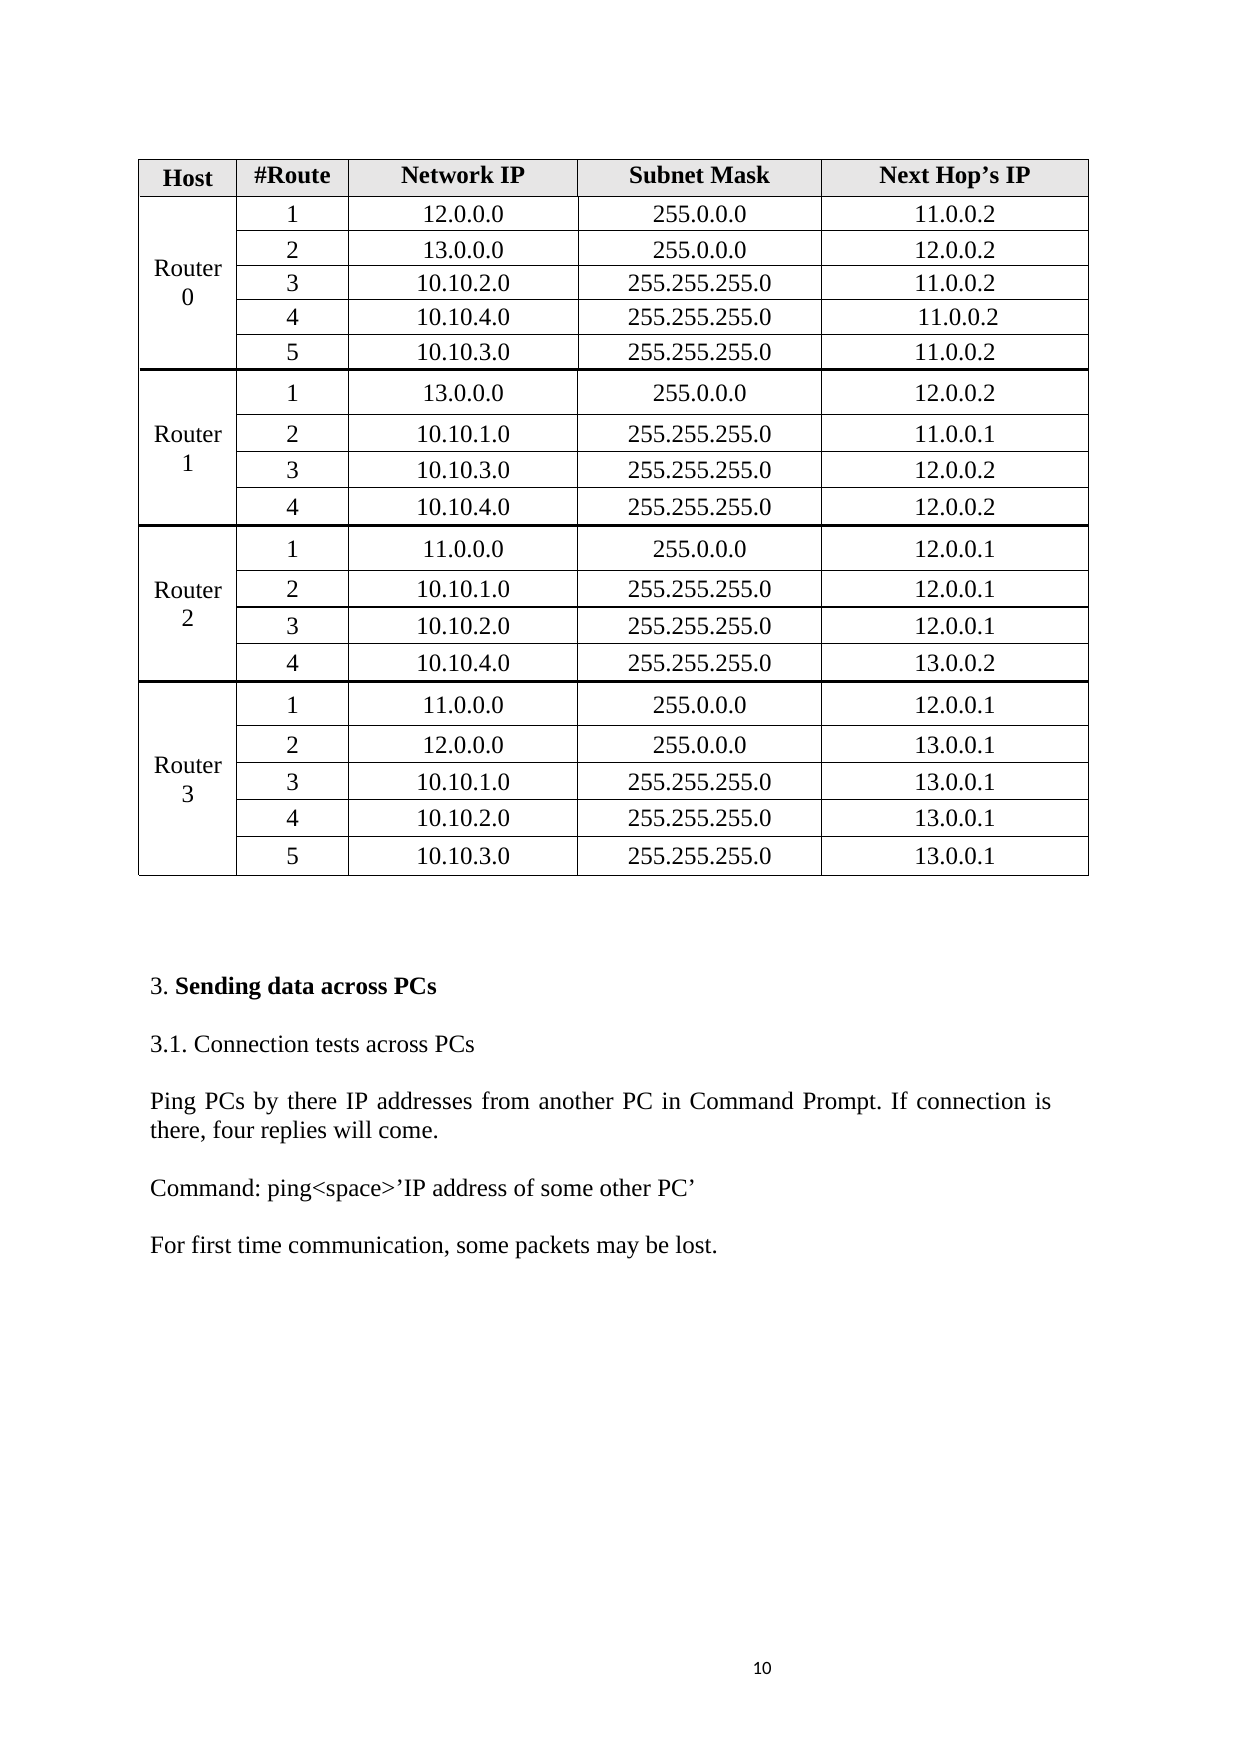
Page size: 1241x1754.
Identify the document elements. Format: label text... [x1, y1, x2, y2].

table_cell 2 [237, 571, 348, 606]
table_cell 11.0.0.2 [822, 335, 1088, 368]
table_cell 12.0.0.0 [349, 726, 577, 762]
table_cell 12.0.0.1 [822, 527, 1088, 569]
table_cell 255.255.255.0 [578, 763, 821, 799]
table_cell 10.10.3.0 [349, 837, 577, 874]
table_cell 13.0.0.0 [349, 371, 577, 414]
table_cell 10.10.2.0 [349, 266, 578, 299]
table_cell 255.255.255.0 [578, 837, 821, 874]
table_cell 255.0.0.0 [578, 527, 821, 569]
table_header Network IP [349, 160, 577, 196]
list Ping PCs by there IP addresses from another PC in Command Prompt. If connection is there, four replies will come. [150, 1086, 1053, 1144]
table_cell 12.0.0.1 [822, 571, 1088, 606]
table_cell 3 [237, 266, 348, 299]
table_cell 13.0.0.1 [822, 763, 1088, 799]
list Sending data across PCs [150, 971, 1053, 1000]
table_cell 4 [237, 644, 348, 680]
table_header Subnet Mask [578, 160, 821, 196]
table_cell 10.10.4.0 [349, 488, 577, 524]
table_cell 255.0.0.0 [579, 231, 821, 265]
table_cell 12.0.0.2 [822, 371, 1088, 414]
table_cell 13.0.0.0 [349, 231, 578, 265]
table_cell 13.0.0.1 [822, 837, 1088, 874]
table_cell 13.0.0.2 [822, 644, 1088, 680]
table_cell 10.10.2.0 [349, 800, 577, 836]
table_cell 2 [237, 415, 348, 451]
table_cell 255.0.0.0 [578, 726, 821, 762]
table_cell 5 [237, 837, 348, 874]
list Connection tests across PCs [150, 1029, 1053, 1058]
table_cell 1 [237, 371, 348, 414]
table_cell 255.255.255.0 [578, 800, 821, 836]
table_cell 255.255.255.0 [578, 415, 821, 451]
table_cell 10.10.4.0 [349, 300, 578, 334]
table_cell 255.255.255.0 [578, 644, 821, 680]
list Command: ping<space>’IP address of some other PC’ [150, 1173, 1053, 1201]
table_cell 255.255.255.0 [579, 335, 821, 368]
table_cell 2 [237, 231, 348, 265]
table_cell 12.0.0.2 [822, 488, 1088, 524]
table_cell 11.0.0.2 [822, 300, 1088, 334]
table_cell 255.255.255.0 [578, 452, 821, 487]
table_cell 255.255.255.0 [578, 571, 821, 606]
table_cell 1 [237, 683, 348, 725]
table_cell 13.0.0.1 [822, 800, 1088, 836]
table_cell Router0 [139, 197, 236, 368]
table_cell 11.0.0.2 [822, 266, 1088, 299]
table_cell 4 [237, 800, 348, 836]
table_cell 12.0.0.1 [822, 683, 1088, 725]
table_cell 255.255.255.0 [578, 608, 821, 643]
table_header #Route [237, 160, 348, 196]
table_cell Router3 [139, 683, 236, 874]
table_header Next Hop’s IP [822, 160, 1088, 196]
table_cell 1 [237, 527, 348, 569]
table_cell 10.10.1.0 [349, 571, 577, 606]
table_cell 10.10.3.0 [349, 452, 577, 487]
table_cell 255.255.255.0 [578, 488, 821, 524]
table_cell 10.10.1.0 [349, 763, 577, 799]
table_cell 12.0.0.2 [822, 231, 1088, 265]
table_cell 11.0.0.0 [349, 527, 577, 569]
table_cell 11.0.0.2 [822, 197, 1088, 230]
table_cell 255.0.0.0 [579, 197, 821, 230]
table_cell 12.0.0.2 [822, 452, 1088, 487]
table_cell 255.255.255.0 [579, 300, 821, 334]
table_cell 10.10.1.0 [349, 415, 577, 451]
table_cell 5 [237, 335, 348, 368]
table_cell 2 [237, 726, 348, 762]
table_cell 255.0.0.0 [578, 683, 821, 725]
table_cell 3 [237, 608, 348, 643]
table_cell 3 [237, 452, 348, 487]
table_cell 10.10.4.0 [349, 644, 577, 680]
table_cell 12.0.0.0 [349, 197, 578, 230]
table_cell Router1 [139, 369, 236, 524]
table_cell 3 [237, 763, 348, 799]
table_cell 11.0.0.1 [822, 415, 1088, 451]
table_cell 10.10.3.0 [349, 335, 578, 368]
table_cell 255.0.0.0 [578, 371, 821, 414]
table_cell 4 [237, 300, 348, 334]
table_header Host [139, 160, 236, 196]
table_cell 12.0.0.1 [822, 608, 1088, 643]
table_cell 1 [237, 197, 348, 230]
table_cell 13.0.0.1 [822, 726, 1088, 762]
table_cell 4 [237, 488, 348, 524]
table_cell Router2 [139, 527, 236, 680]
table_cell 255.255.255.0 [579, 266, 821, 299]
list For first time communication, some packets may be lost. [150, 1230, 1053, 1259]
table_cell 10.10.2.0 [349, 608, 577, 643]
table_cell 11.0.0.0 [349, 683, 577, 725]
